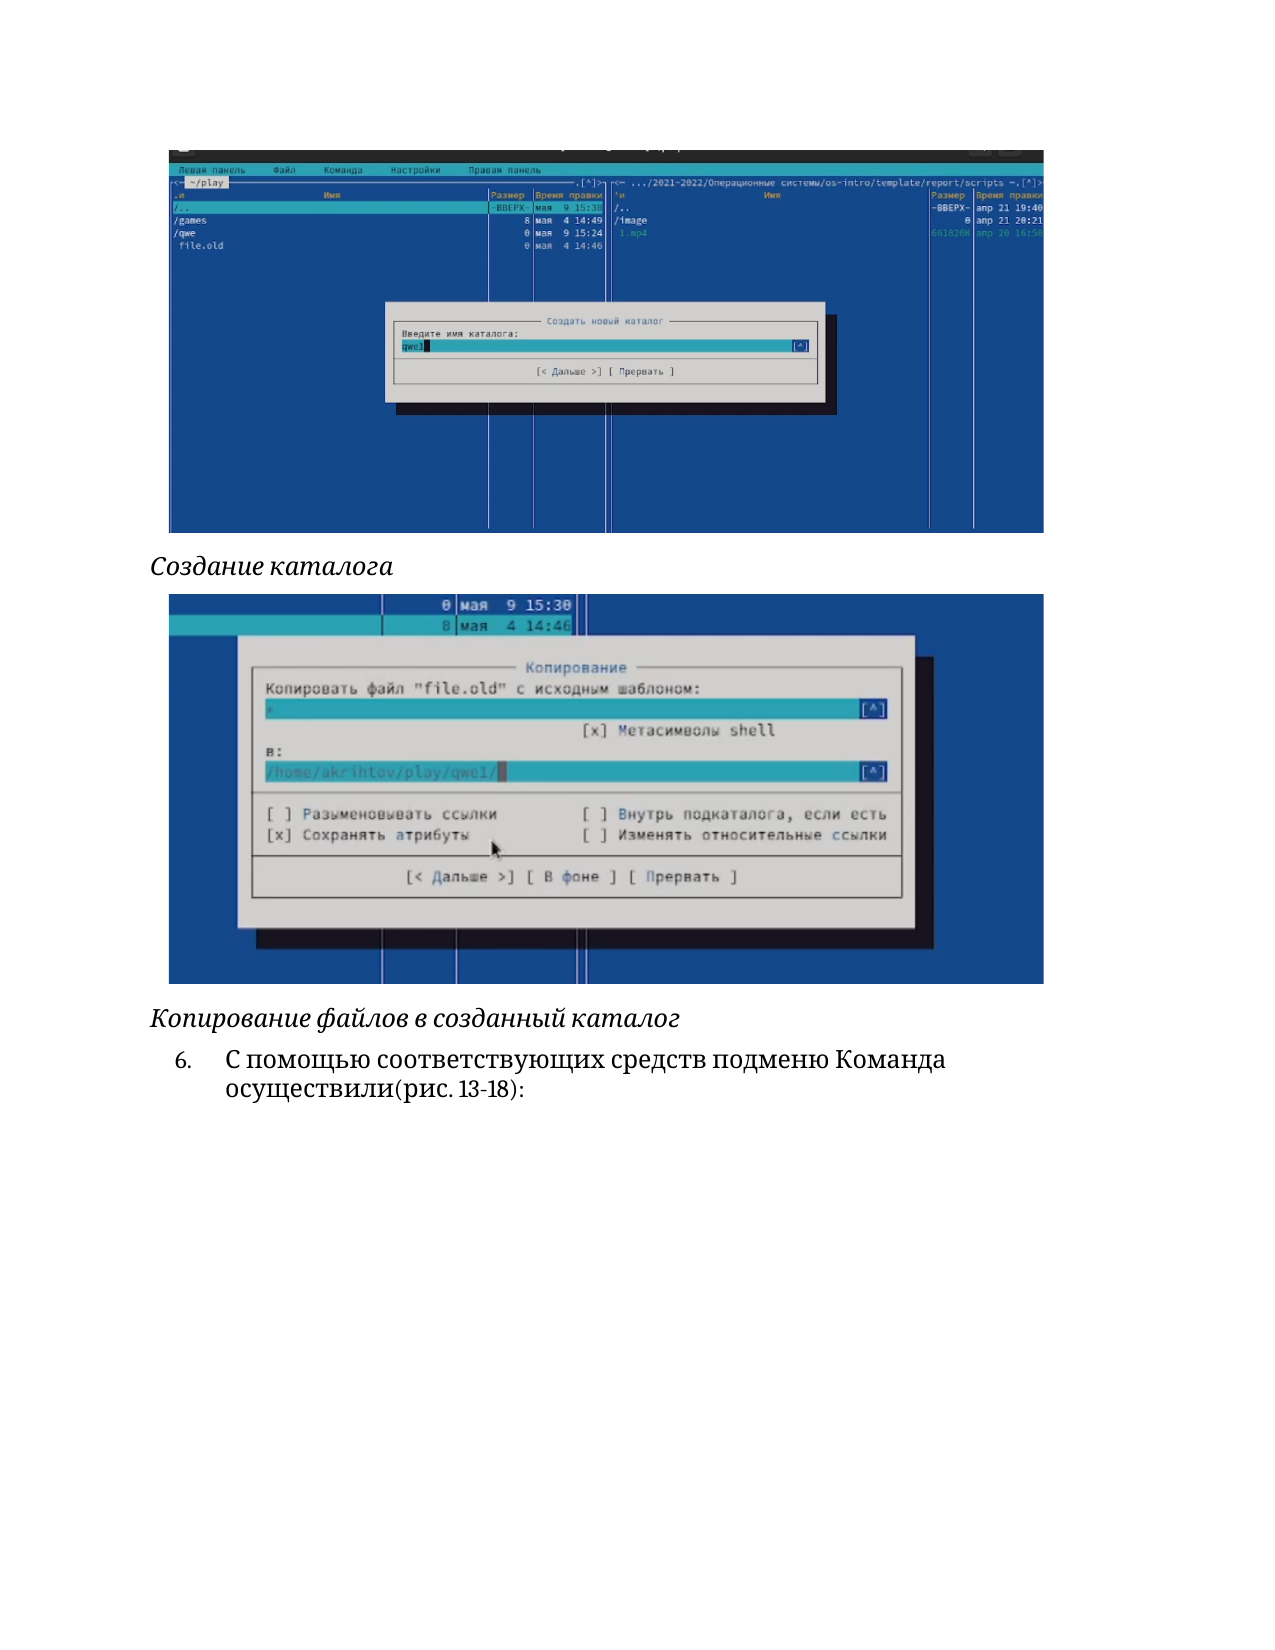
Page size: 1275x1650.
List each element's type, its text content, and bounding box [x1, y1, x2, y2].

picture [168, 594, 1044, 984]
text Создание каталога [150, 553, 1125, 582]
text Копирование файлов в созданный каталог [150, 1004, 1125, 1033]
picture [168, 150, 1044, 533]
list С помощью соответствующих средств подменю Команда осуществили(рис. 13-18): [175, 1046, 1125, 1103]
